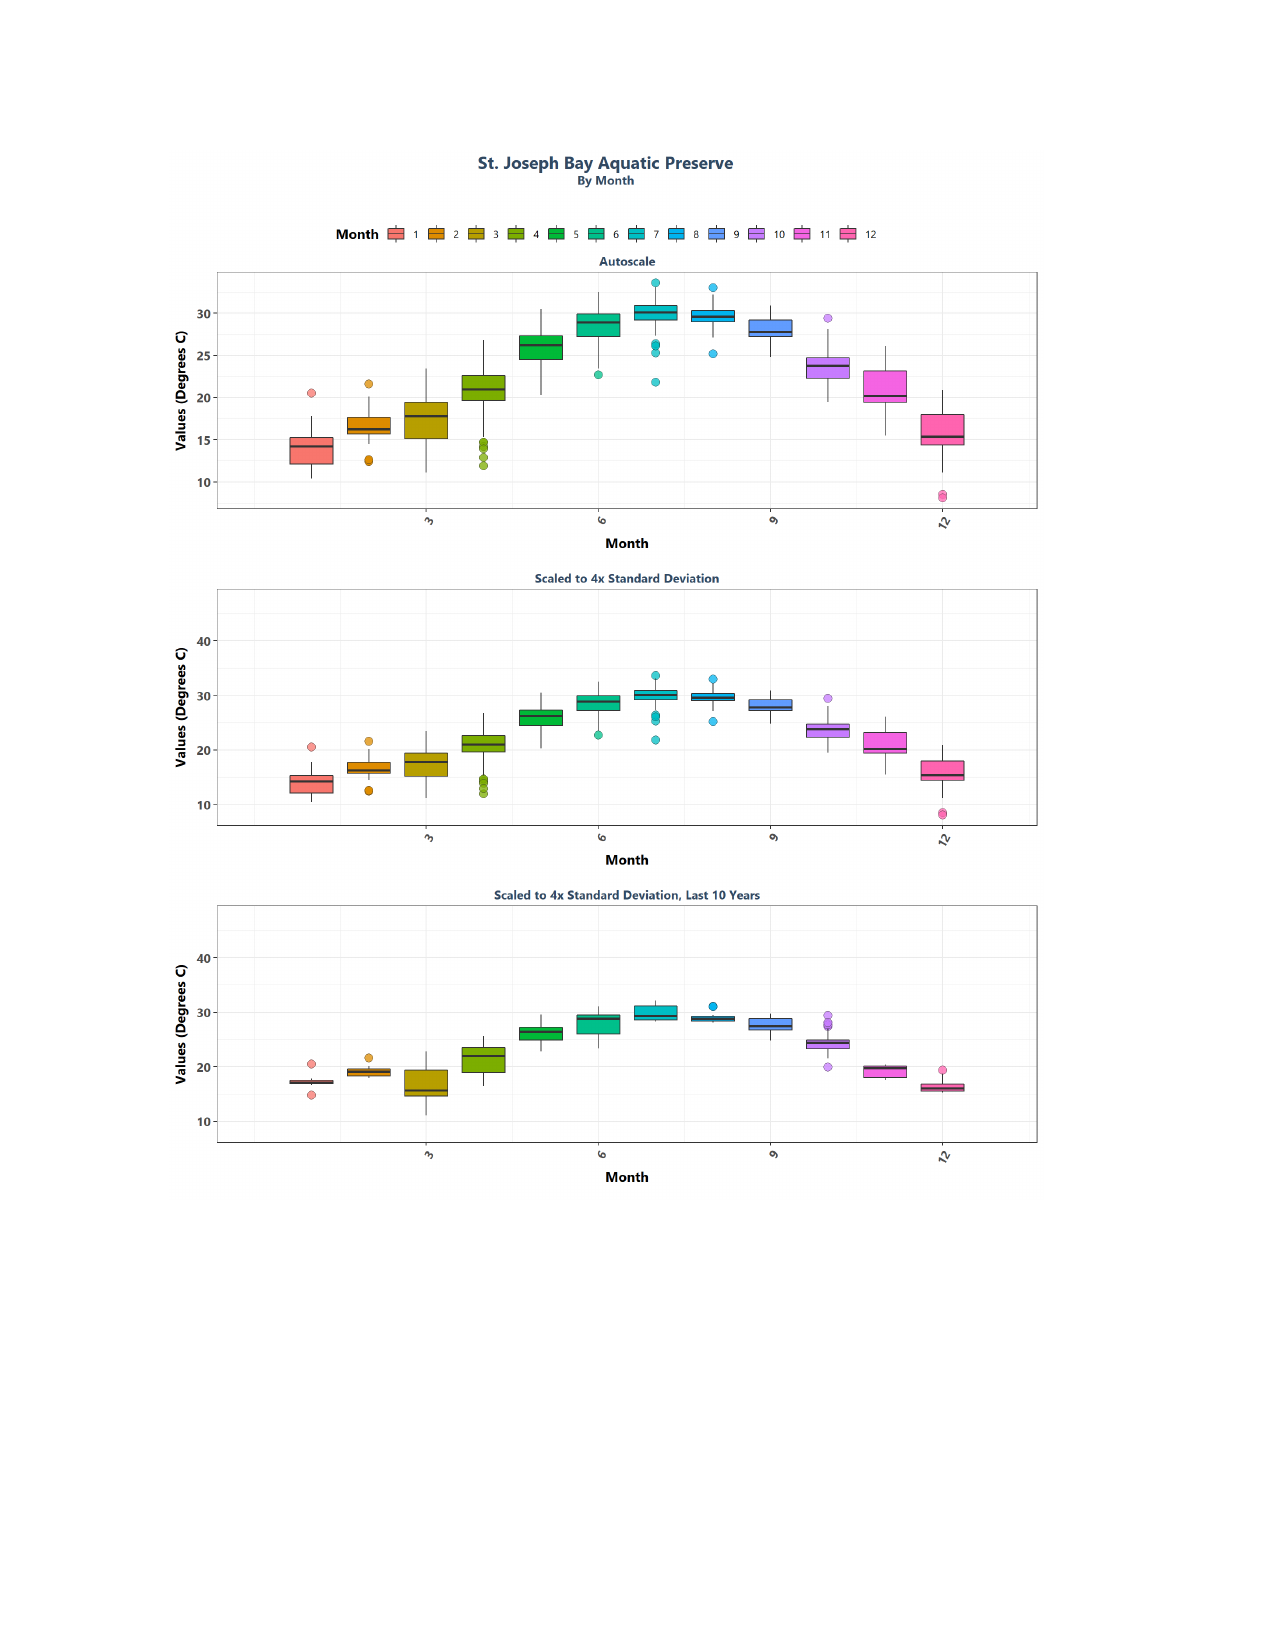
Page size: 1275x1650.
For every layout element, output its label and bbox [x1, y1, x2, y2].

picture [168, 150, 1044, 1200]
